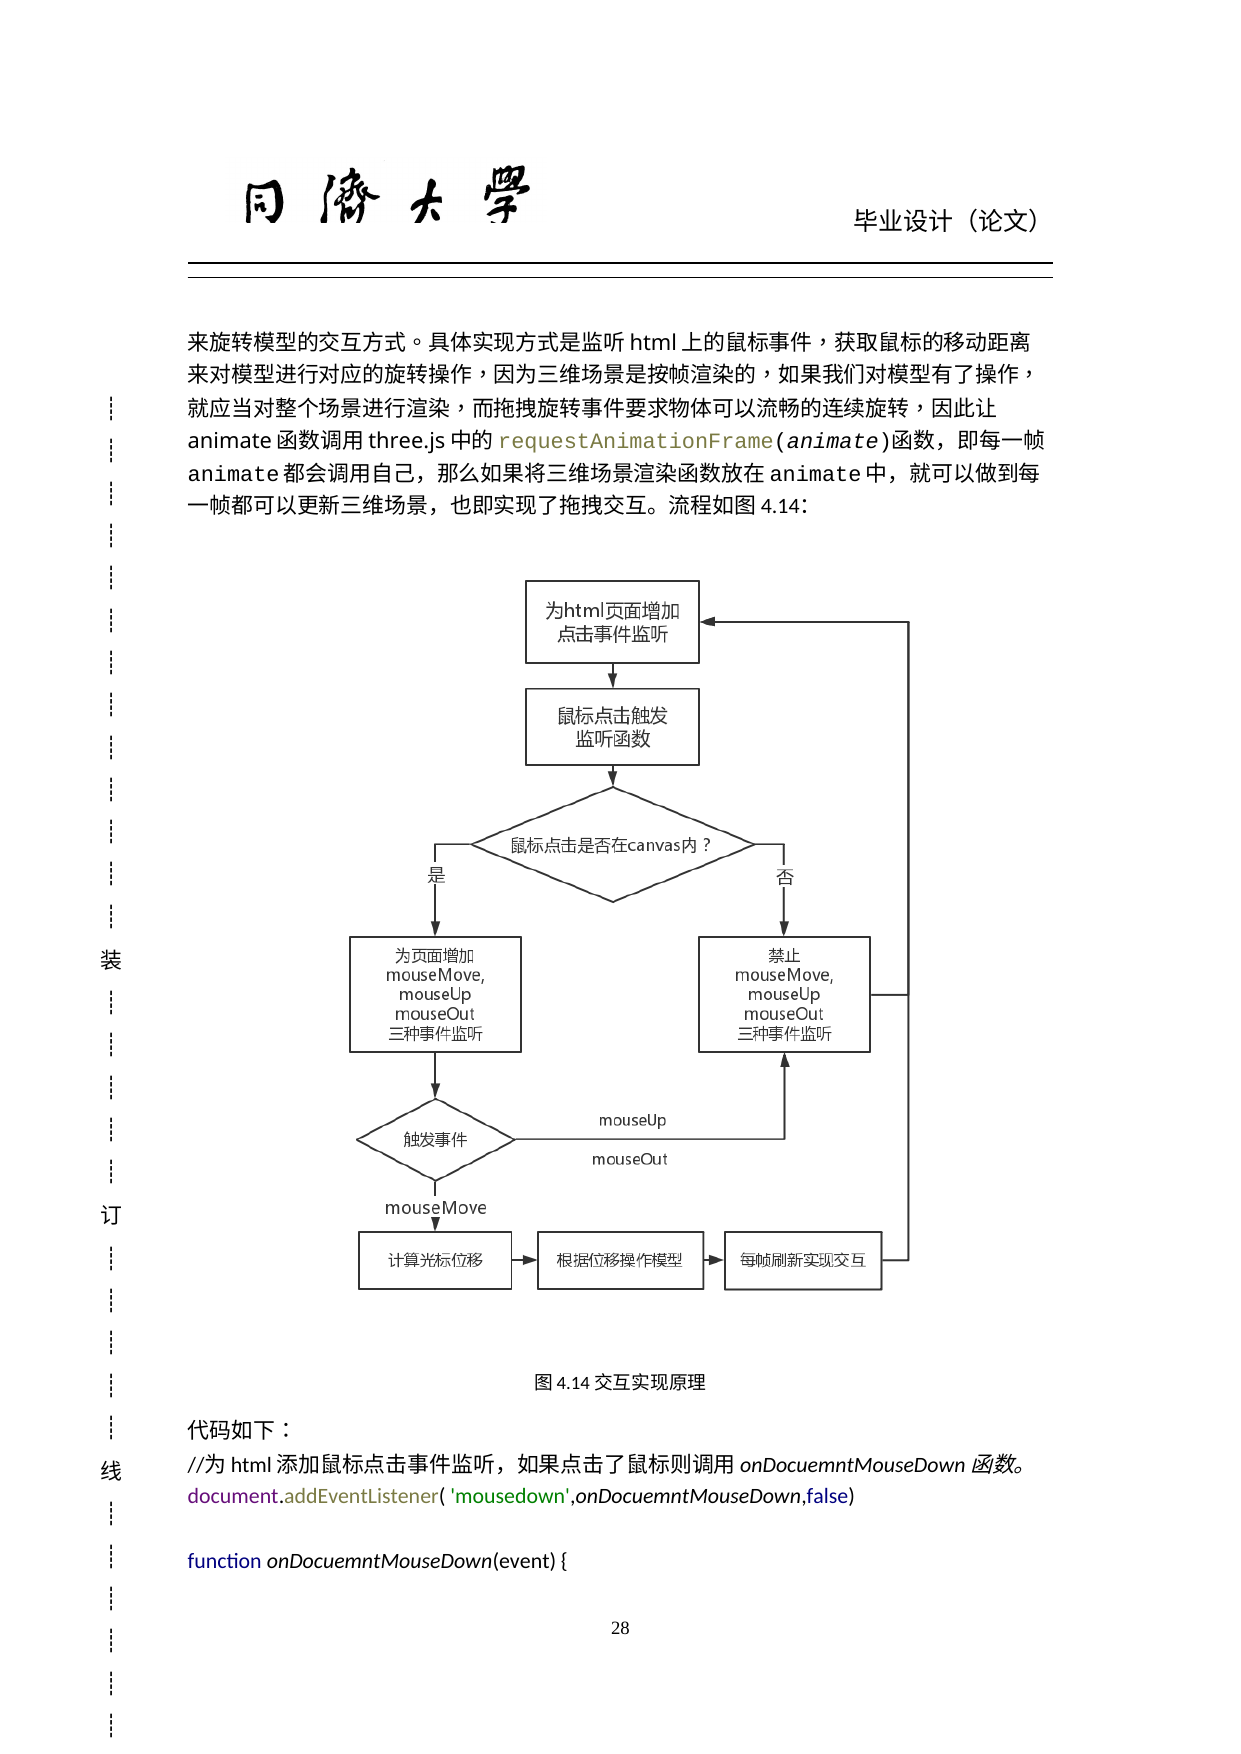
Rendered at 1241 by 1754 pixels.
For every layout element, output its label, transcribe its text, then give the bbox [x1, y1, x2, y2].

text document.addEventListener( 'mousedown',onDocuemntMouseDown,false) [187, 1479, 1053, 1512]
text //为html添加鼠标点击事件监听，如果点击了鼠标则调用onDocuemntMouseDown函数。 [187, 1447, 1053, 1479]
picture [224, 157, 548, 223]
text 代码如下： [187, 1414, 1053, 1447]
picture [305, 536, 936, 1318]
text function onDocuemntMouseDown(event) { [187, 1544, 1053, 1577]
text 图4.14 交互实现原理 [187, 1365, 1053, 1398]
